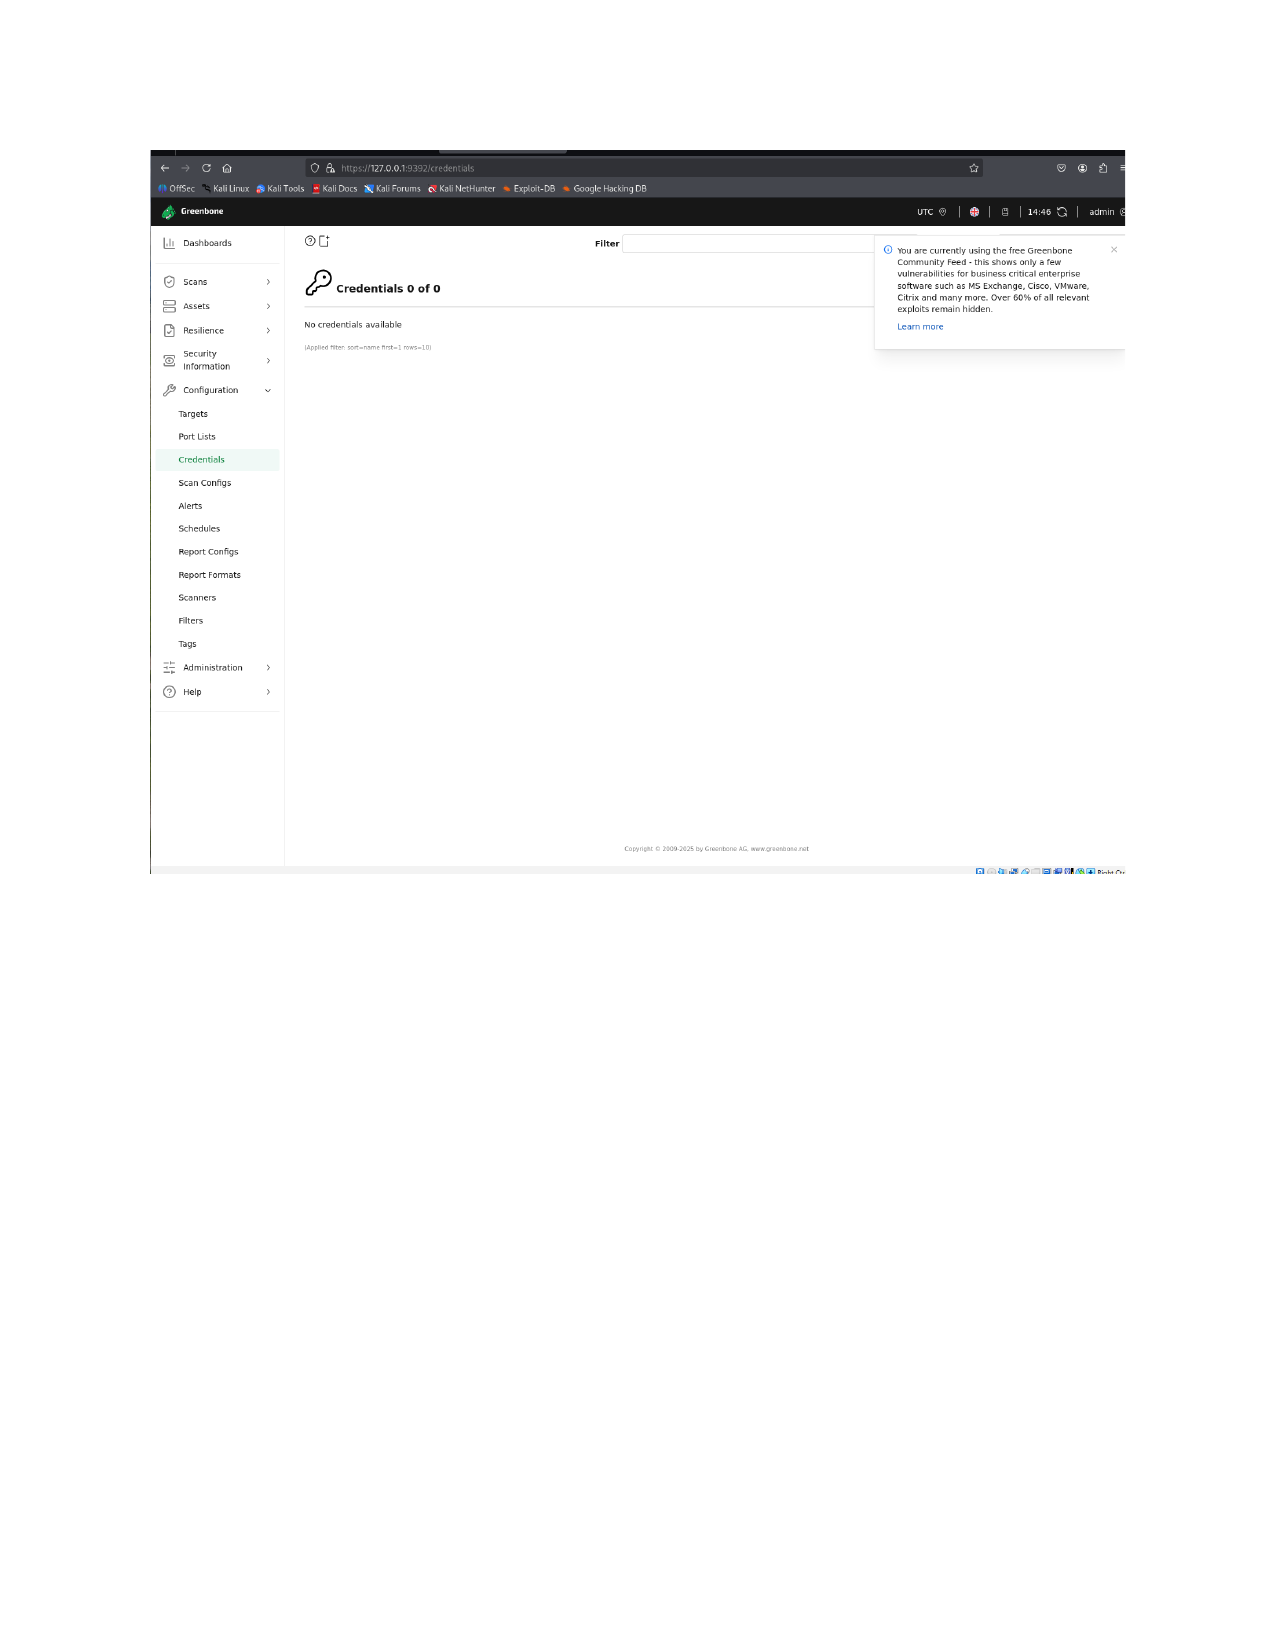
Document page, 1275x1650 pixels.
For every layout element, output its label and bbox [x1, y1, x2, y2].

picture [150, 150, 1125, 874]
